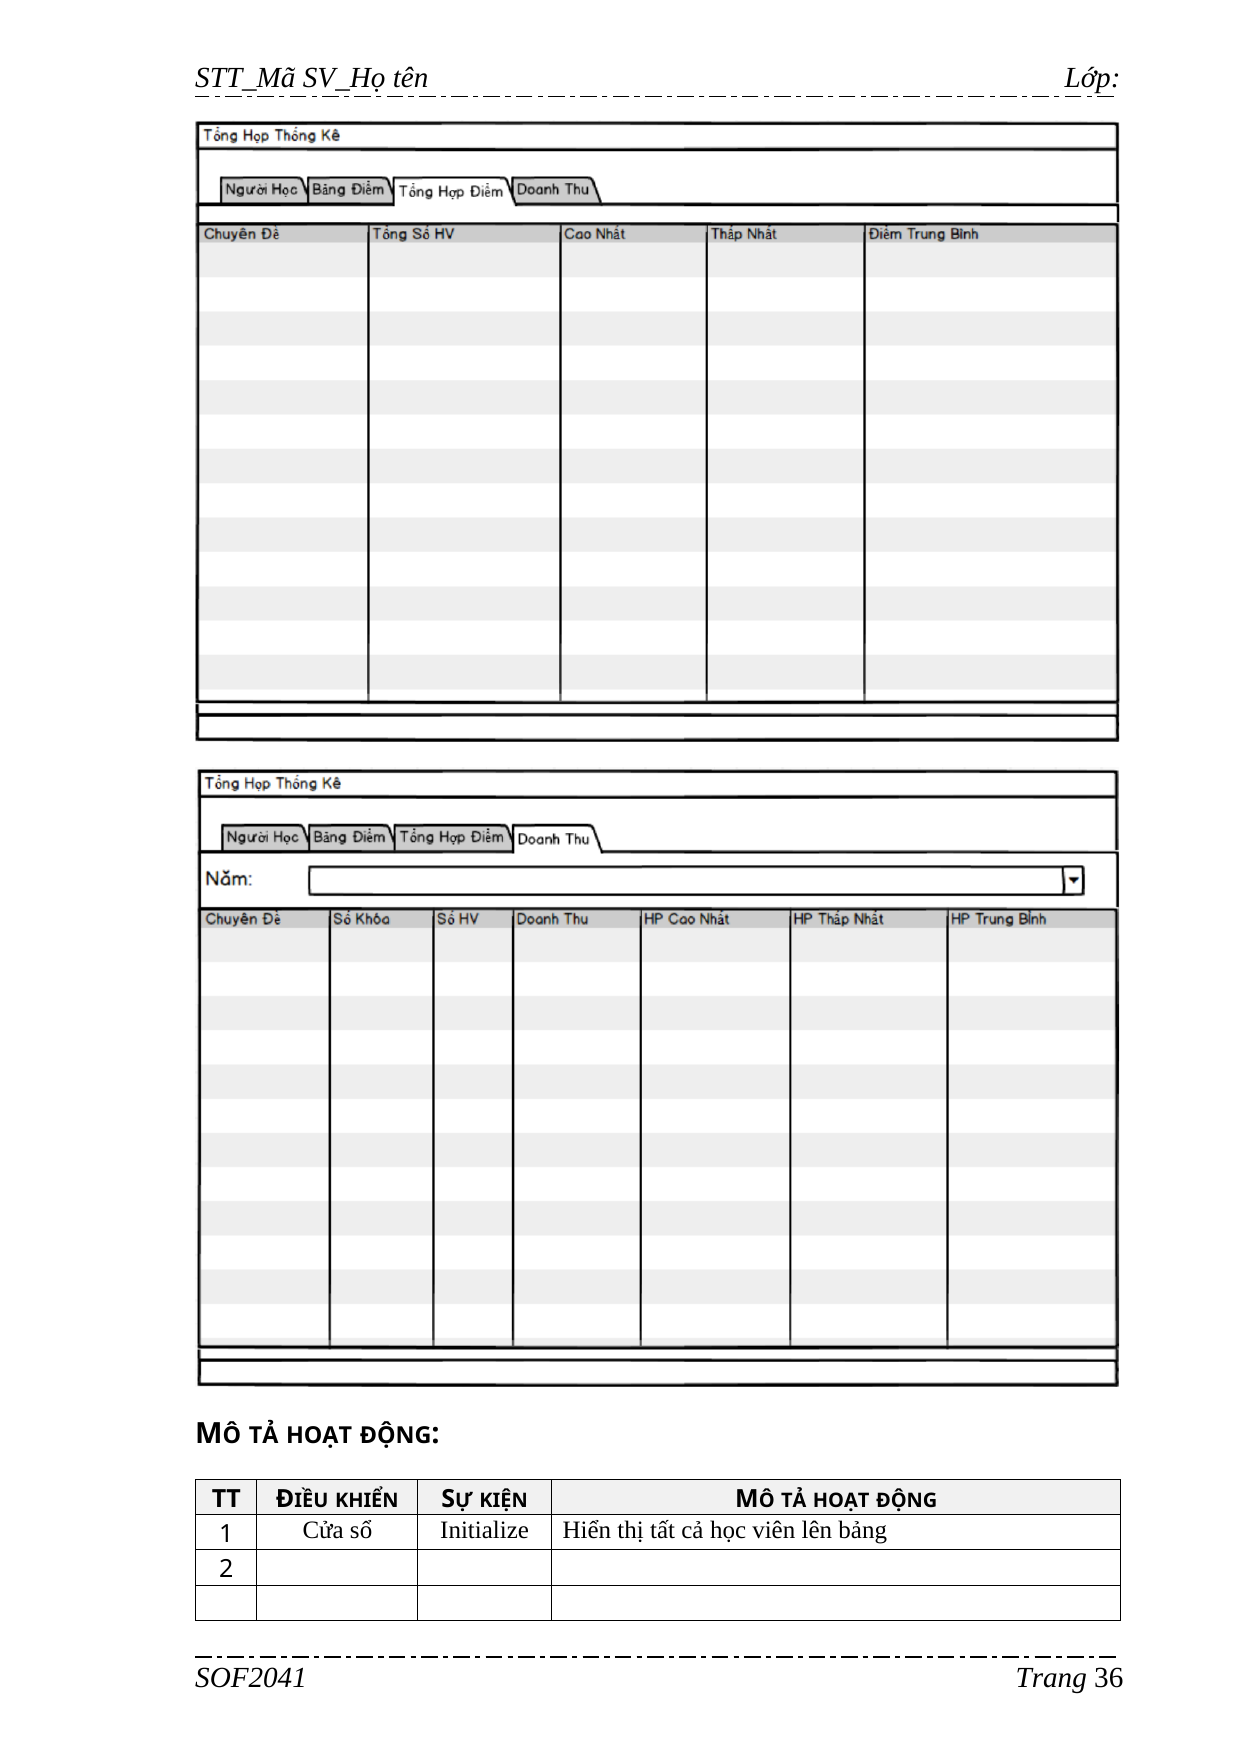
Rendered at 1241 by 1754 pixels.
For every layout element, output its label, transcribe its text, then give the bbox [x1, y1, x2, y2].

table_cell [196, 1586, 256, 1619]
table_cell Hiển thị tất cả học viên lên bảng [552, 1515, 1120, 1549]
table_header Điều khiển [257, 1480, 417, 1514]
table_cell 1 [196, 1515, 256, 1549]
table_header TT [196, 1480, 256, 1514]
table_cell [418, 1550, 551, 1584]
table_cell [552, 1586, 1120, 1619]
table_header Mô tả hoạt động [552, 1480, 1120, 1514]
table_cell Cửa sổ [257, 1515, 417, 1549]
text Mô tả hoạt động: [195, 1413, 1120, 1452]
table_cell [552, 1550, 1120, 1584]
table_header Sự kiện [418, 1480, 551, 1514]
picture [195, 120, 1120, 742]
table_cell [418, 1586, 551, 1619]
table_cell [257, 1586, 417, 1619]
table_cell 2 [196, 1550, 256, 1584]
table_cell [257, 1550, 417, 1584]
table_cell Initialize [418, 1515, 551, 1549]
picture [195, 767, 1120, 1387]
